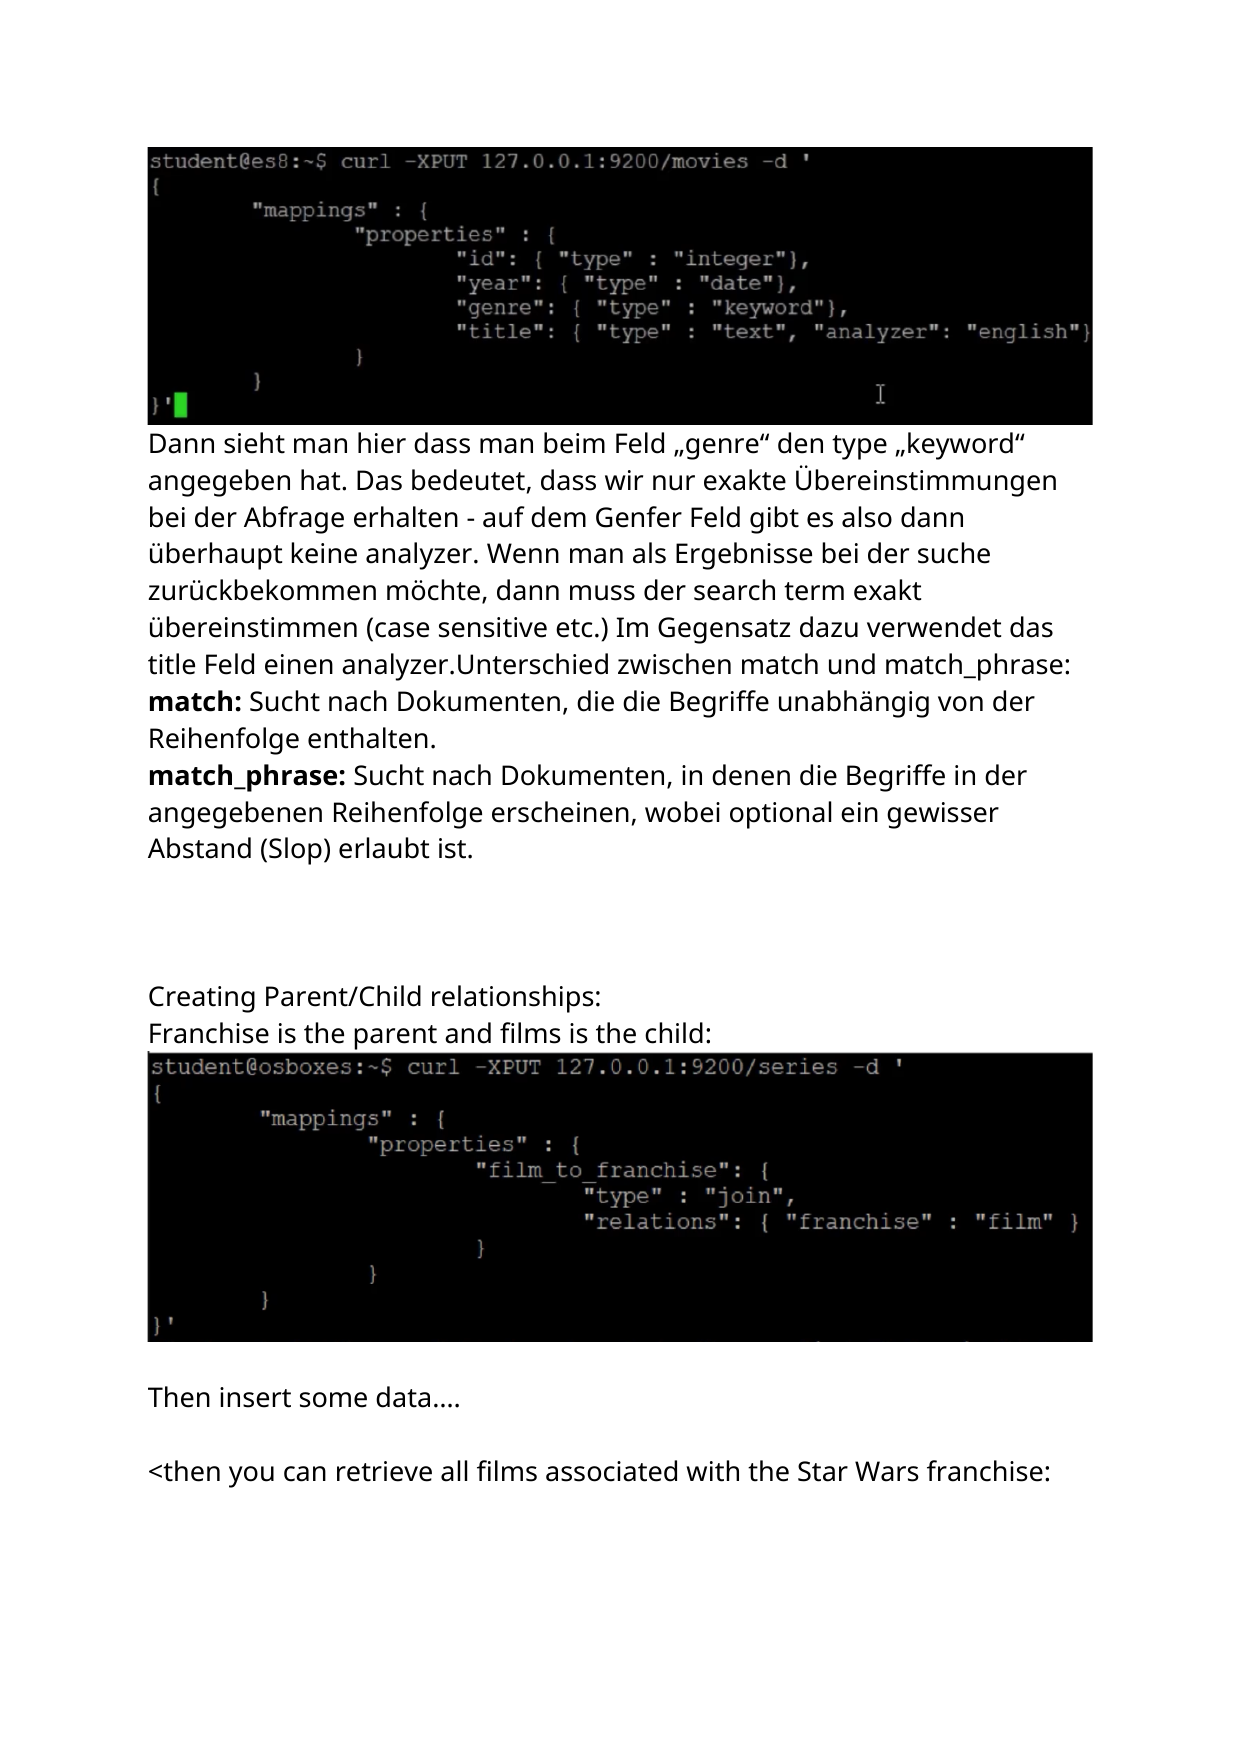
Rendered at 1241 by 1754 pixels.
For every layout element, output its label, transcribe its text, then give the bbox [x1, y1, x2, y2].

picture [147, 147, 1093, 425]
text Dann sieht man hier dass man beim Feld „genre“ den type „keyword“ angegeben hat. Das bedeutet, dass wir nur exakte Übereinstimmungen bei der Abfrage erhalten - auf dem Genfer Feld gibt es also dann überhaupt keine analyzer. Wenn man als Ergebnisse bei der suche zurückbekommen möchte, dann muss der search term exakt übereinstimmen (case sensitive etc.) Im Gegensatz dazu verwendet das title Feld einen analyzer. Unterschied zwischen match und match_phrase: match: Sucht nach Dokumenten, die die Begriffe unabhängig von der Reihenfolge enthalten. [148, 425, 1093, 756]
picture [147, 1051, 1093, 1342]
text match_phrase: Sucht nach Dokumenten, in denen die Begriffe in der angegebenen Reihenfolge erscheinen, wobei optional ein gewisser Abstand (Slop) erlaubt ist. [148, 756, 1093, 867]
text <then you can retrieve all films associated with the Star Wars franchise: [148, 1452, 1093, 1489]
text Creating Parent/Child relationships: [148, 977, 1093, 1014]
text Then insert some data…. [148, 1378, 1093, 1415]
text Franchise is the parent and films is the child: [148, 1014, 1093, 1051]
